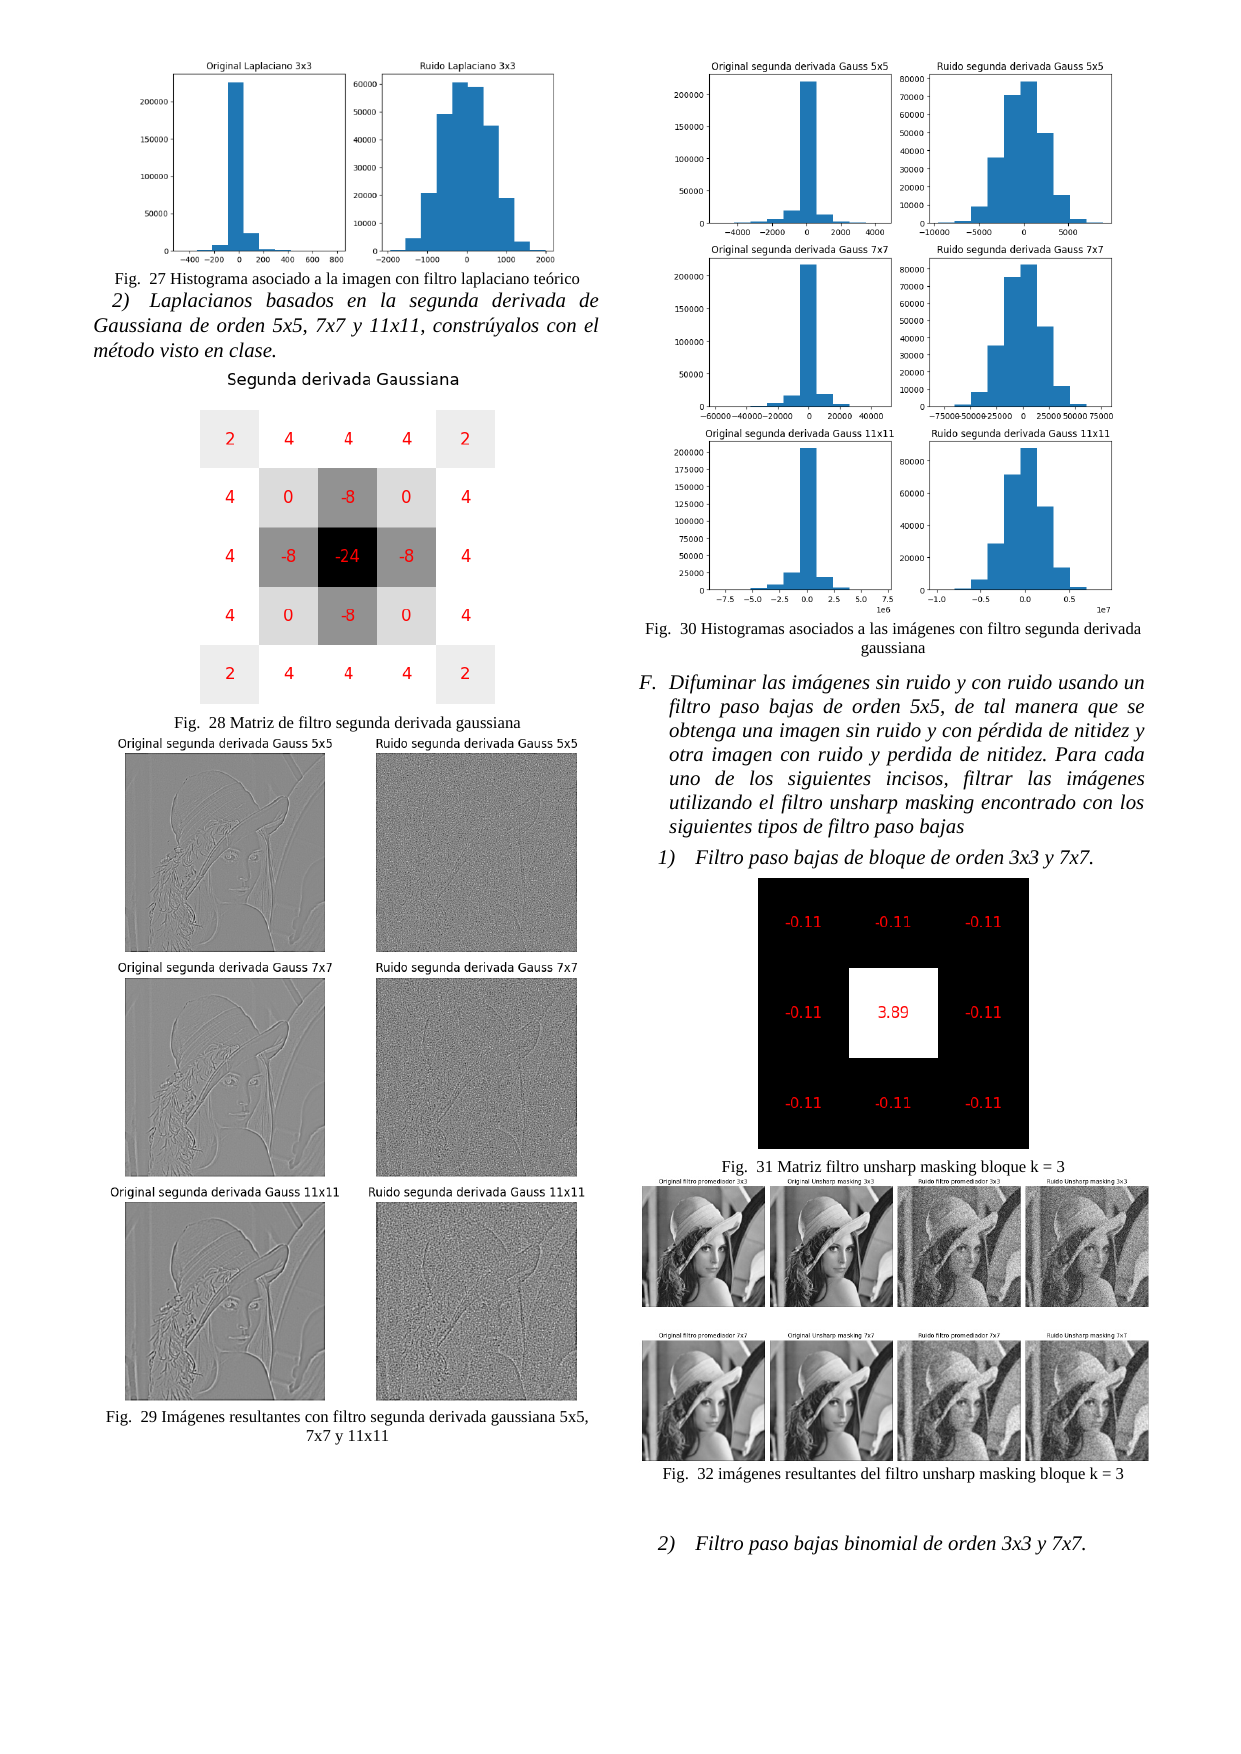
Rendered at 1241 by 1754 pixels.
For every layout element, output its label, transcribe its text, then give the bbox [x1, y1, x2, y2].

text Fig. 27 Histograma asociado a la imagen con filtro laplaciano teórico [93, 269, 601, 288]
subtitle Laplacianos basados en la segunda derivada de Gaussiana de orden 5x5, 7x7 y 11x11, constrúyalos con el método visto en clase. [93, 288, 601, 363]
subtitle Filtro paso bajas de bloque de orden 3x3 y 7x7. [639, 844, 1147, 869]
picture [134, 56, 560, 269]
picture [191, 362, 504, 713]
picture [749, 869, 1037, 1157]
picture [103, 732, 591, 1407]
text Fig. 30 Histogramas asociados a las imágenes con filtro segunda derivada gaussiana [639, 619, 1147, 657]
text Fig. 32 imágenes resultantes del filtro unsharp masking bloque k = 3 [639, 1464, 1147, 1483]
subtitle Difuminar las imágenes sin ruido y con ruido usando un filtro paso bajas de orden 5x5, de tal manera que se obtenga una imagen sin ruido y con pérdida de nitidez y otra imagen con ruido y perdida de nitidez. Para cada uno de los siguientes incisos, filtrar las imágenes utilizando el filtro unsharp masking encontrado con los siguientes tipos de filtro paso bajas [639, 669, 1147, 838]
picture [668, 56, 1118, 619]
text Fig. 31 Matriz filtro unsharp masking bloque k = 3 [639, 1157, 1147, 1176]
text Fig. 29 Imágenes resultantes con filtro segunda derivada gaussiana 5x5, 7x7 y 11x11 [93, 1407, 601, 1445]
text Fig. 28 Matriz de filtro segunda derivada gaussiana [93, 713, 601, 732]
picture [638, 1176, 1150, 1464]
subtitle Filtro paso bajas binomial de orden 3x3 y 7x7. [639, 1531, 1147, 1556]
